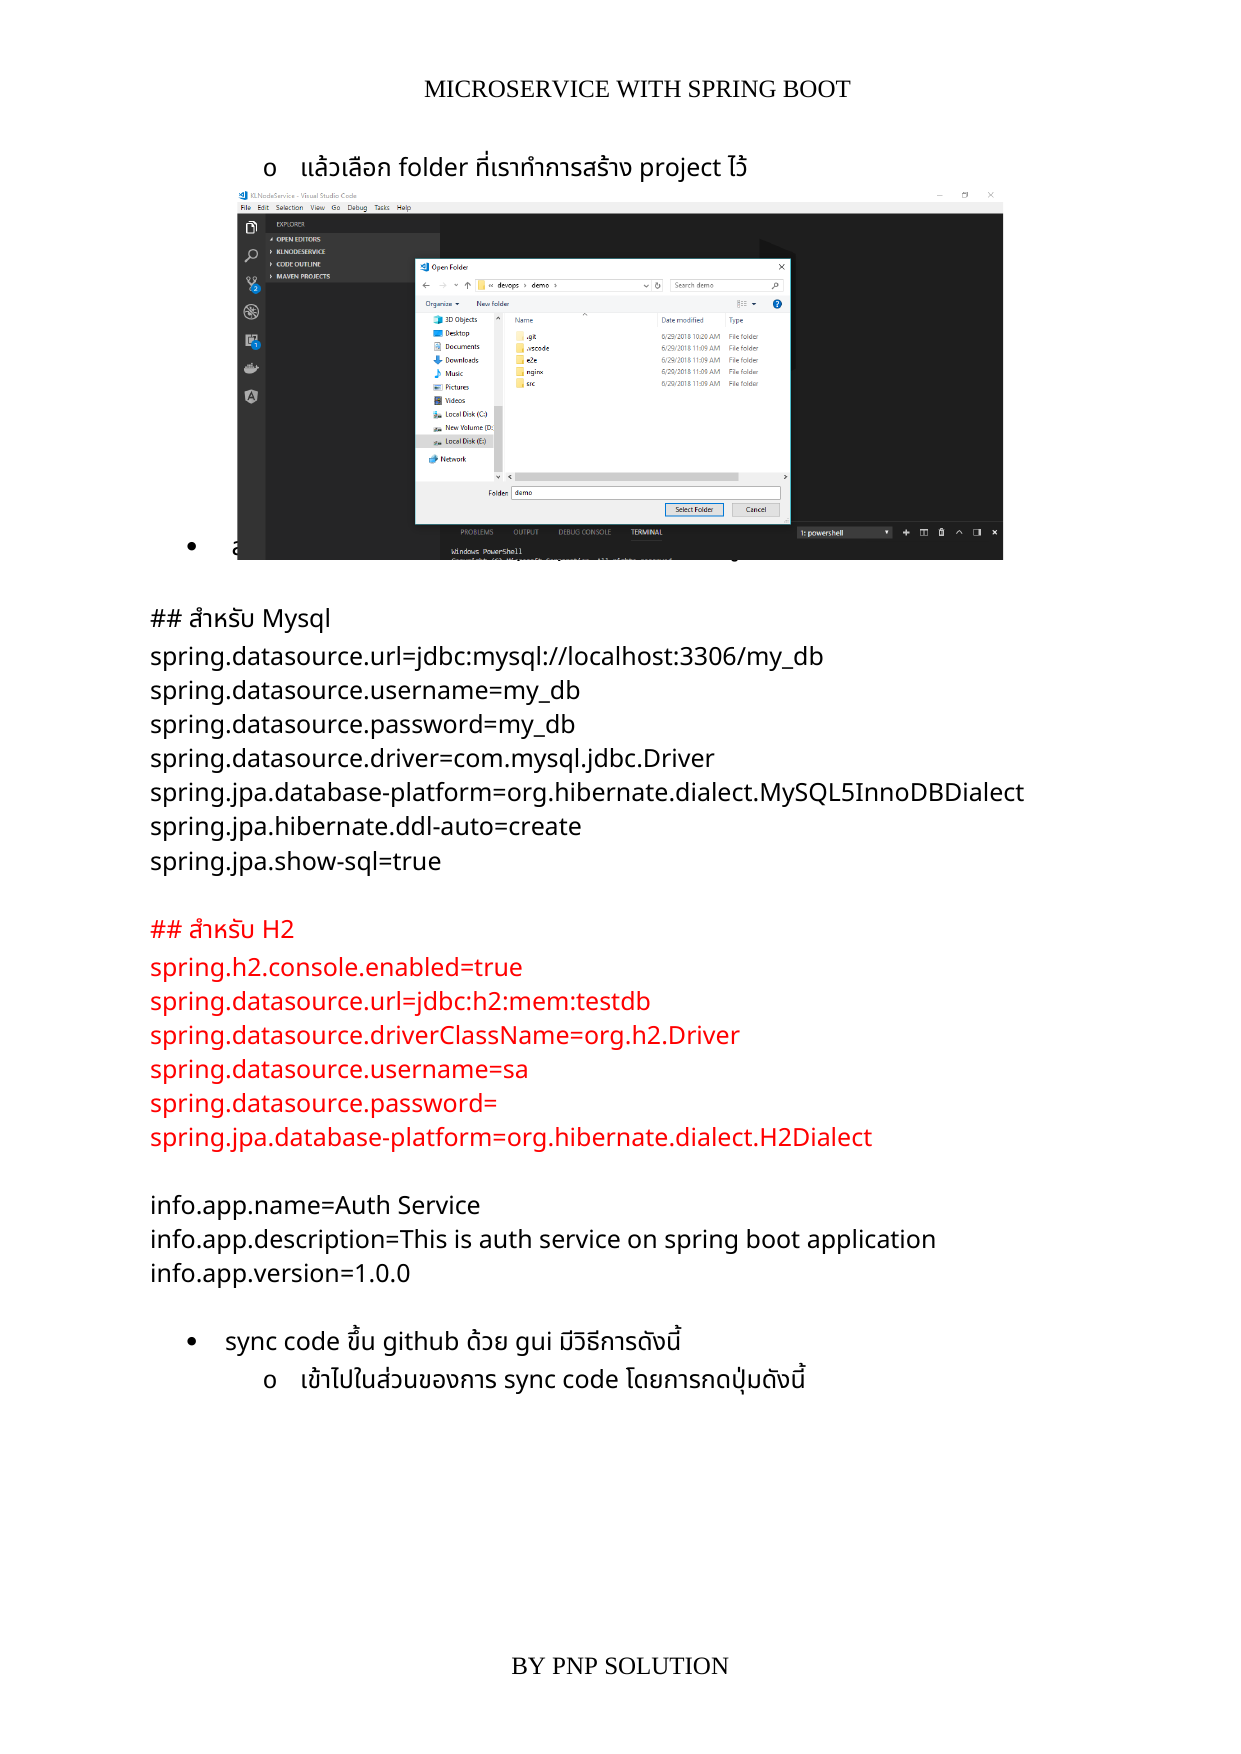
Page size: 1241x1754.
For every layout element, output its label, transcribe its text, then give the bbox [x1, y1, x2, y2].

list spring.jpa.database-platform=org.hibernate.dialect.MySQL5InnoDBDialect [150, 775, 1090, 809]
text ## สำหรับ H2 [150, 911, 1090, 949]
list สร้าง file ชื่อ auth-service.properties โดยมีข้อมูลดังนี้ [187, 529, 1090, 567]
list info.app.version=1.0.0 [150, 1256, 1090, 1290]
list info.app.name=Auth Service [150, 1188, 1090, 1222]
list แล้วเลือก folder ที่เราทำการสร้าง project ไว้ [262, 150, 1090, 188]
list info.app.description=This is auth service on spring boot application [150, 1222, 1090, 1256]
list spring.jpa.hibernate.ddl-auto=create [150, 809, 1090, 843]
list เข้าไปในส่วนของการ sync code โดยการกดปุ่มดังนี้ [262, 1362, 1090, 1400]
list spring.datasource.url=jdbc:mysql://localhost:3306/my_db [150, 639, 1090, 673]
text spring.datasource.username=sa [150, 1051, 1090, 1086]
text spring.datasource.url=jdbc:h2:mem:testdb [150, 983, 1090, 1017]
list spring.datasource.username=my_db [150, 673, 1090, 707]
text spring.jpa.database-platform=org.hibernate.dialect.H2Dialect [150, 1119, 1090, 1154]
list spring.jpa.show-sql=true [150, 843, 1090, 877]
picture [237, 189, 1004, 560]
list sync code ขึ้น github ด้วย gui มีวิธีการดังนี้ [187, 1324, 1090, 1362]
text spring.datasource.driverClassName=org.h2.Driver [150, 1017, 1090, 1051]
list spring.datasource.password=my_db [150, 707, 1090, 741]
text ## สำหรับ Mysql [150, 601, 1090, 639]
list spring.datasource.driver=com.mysql.jdbc.Driver [150, 741, 1090, 775]
text spring.h2.console.enabled=true [150, 949, 1090, 983]
text spring.datasource.password= [150, 1086, 1090, 1119]
